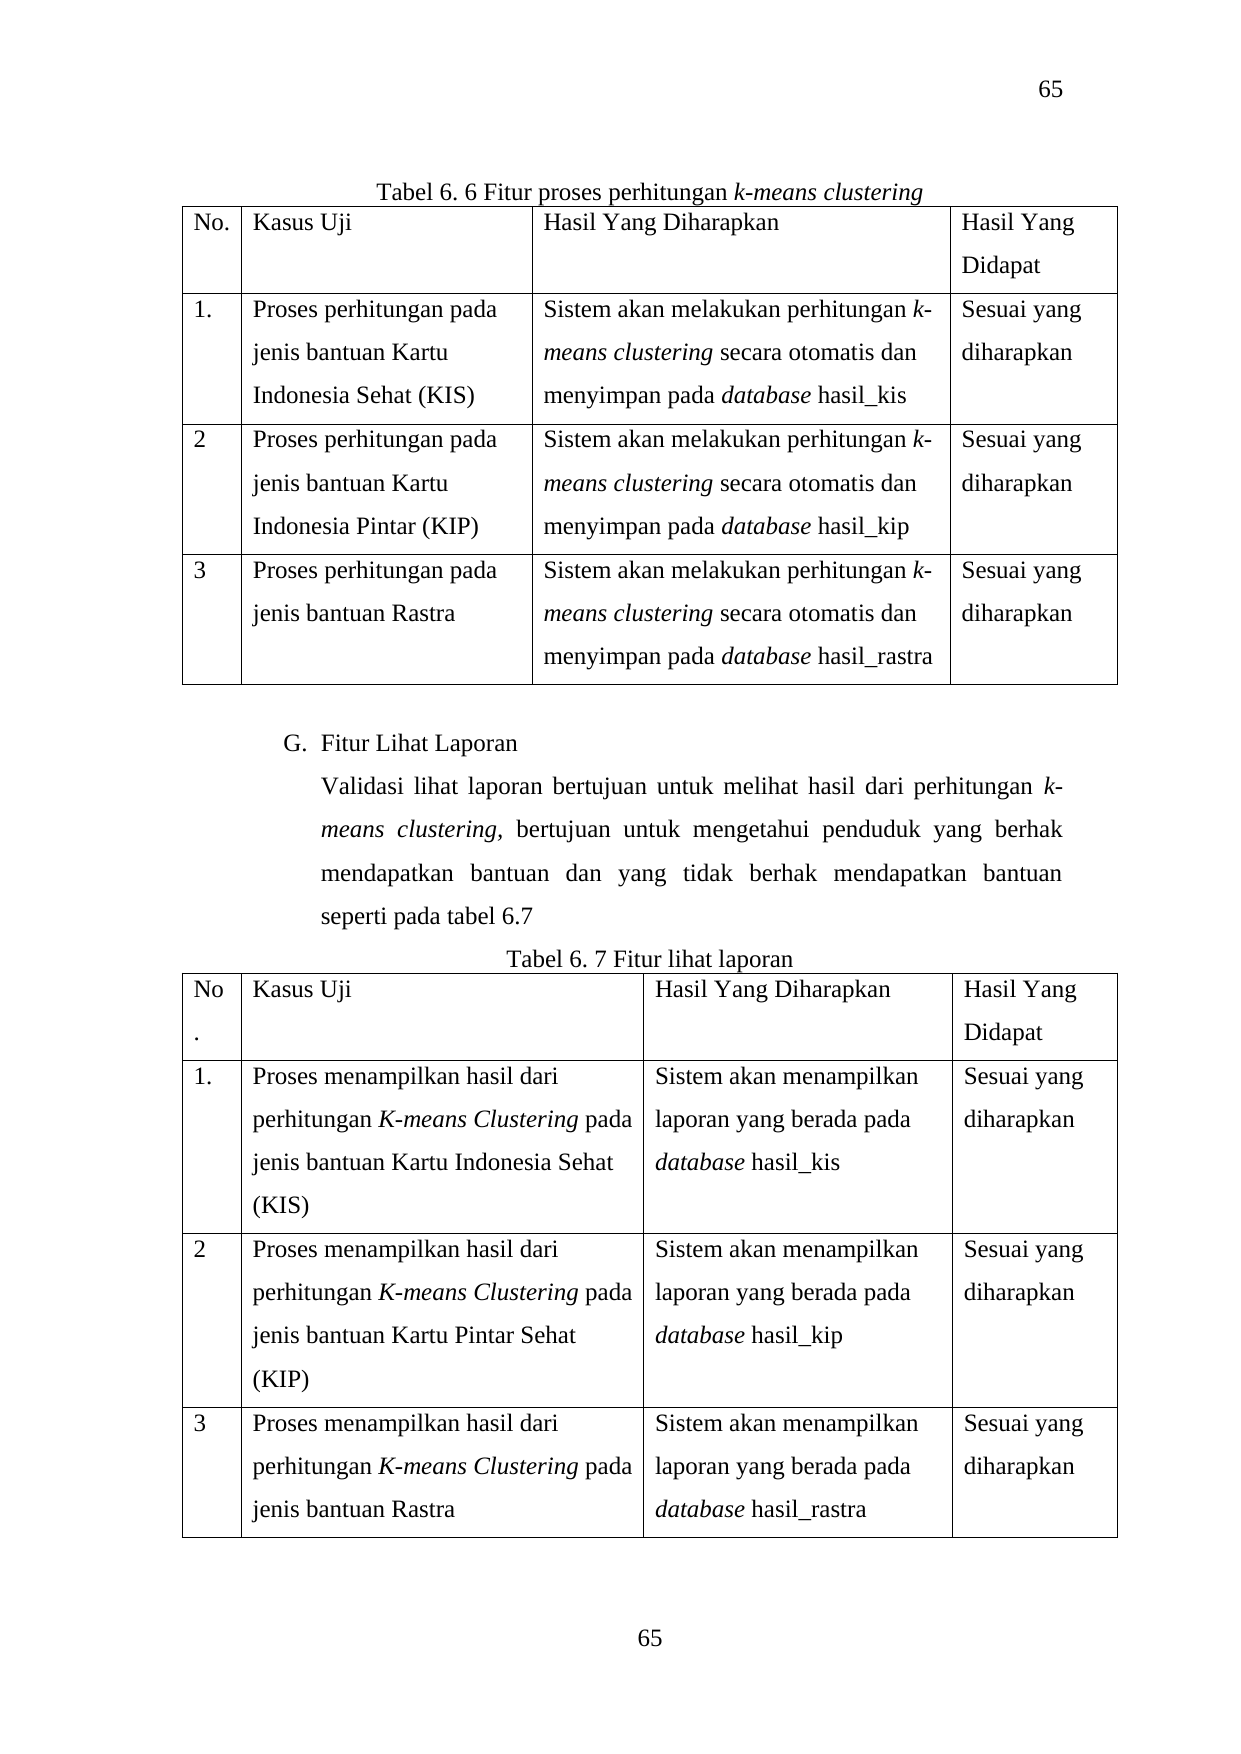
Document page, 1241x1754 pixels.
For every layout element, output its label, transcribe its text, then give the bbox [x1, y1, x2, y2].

table_header Hasil Yang Diharapkan [644, 974, 952, 1060]
table_header Kasus Uji [242, 974, 643, 1060]
table_cell Proses menampilkan hasil dari perhitungan K-means Clustering pada jenis bantuan Kartu Pintar Sehat (KIP) [242, 1234, 643, 1407]
table_header No. [183, 974, 241, 1060]
table_cell Sistem akan melakukan perhitungan k-means clustering secara otomatis dan menyimpan pada database hasil_rastra [533, 555, 950, 684]
table_cell Proses menampilkan hasil dari perhitungan K-means Clustering pada jenis bantuan Kartu Indonesia Sehat (KIS) [242, 1061, 643, 1233]
table_cell 3 [183, 1408, 241, 1537]
table_cell Sesuai yang diharapkan [951, 294, 1117, 423]
table_cell 1. [183, 1061, 241, 1233]
table_cell 1. [183, 294, 241, 423]
table_cell Sesuai yang diharapkan [953, 1408, 1117, 1537]
text Tabel 6. 6 Fitur proses perhitungan k-means clustering [236, 177, 1063, 206]
table_cell Sistem akan menampilkan laporan yang berada pada database hasil_rastra [644, 1408, 952, 1537]
list Validasi lihat laporan bertujuan untuk melihat hasil dari perhitungan k-means clustering, bertujuan untuk mengetahui penduduk yang berhak mendapatkan bantuan dan yang tidak berhak mendapatkan bantuan seperti pada tabel 6.7 [321, 771, 1063, 929]
table_cell Sistem akan menampilkan laporan yang berada pada database hasil_kis [644, 1061, 952, 1233]
table_cell 2 [183, 1234, 241, 1407]
table_cell 3 [183, 555, 241, 684]
table_cell Sesuai yang diharapkan [951, 425, 1117, 554]
table_cell Sesuai yang diharapkan [953, 1061, 1117, 1233]
table_header Kasus Uji [242, 207, 532, 293]
list Fitur Lihat Laporan [283, 728, 1063, 757]
table_header No. [183, 207, 241, 293]
table_cell Sistem akan melakukan perhitungan k-means clustering secara otomatis dan menyimpan pada database hasil_kip [533, 425, 950, 554]
table_header Hasil Yang Didapat [953, 974, 1117, 1060]
table_cell Sistem akan menampilkan laporan yang berada pada database hasil_kip [644, 1234, 952, 1407]
table_cell Proses perhitungan pada jenis bantuan Rastra [242, 555, 532, 684]
table_cell Proses perhitungan pada jenis bantuan Kartu Indonesia Sehat (KIS) [242, 294, 532, 423]
table_cell Proses menampilkan hasil dari perhitungan K-means Clustering pada jenis bantuan Rastra [242, 1408, 643, 1537]
table_cell Sesuai yang diharapkan [953, 1234, 1117, 1407]
text Tabel 6. 7 Fitur lihat laporan [236, 944, 1063, 973]
table_cell Sistem akan melakukan perhitungan k-means clustering secara otomatis dan menyimpan pada database hasil_kis [533, 294, 950, 423]
table_cell Proses perhitungan pada jenis bantuan Kartu Indonesia Pintar (KIP) [242, 425, 532, 554]
table_cell Sesuai yang diharapkan [951, 555, 1117, 684]
table_header Hasil Yang Didapat [951, 207, 1117, 293]
table_cell 2 [183, 425, 241, 554]
table_header Hasil Yang Diharapkan [533, 207, 950, 293]
